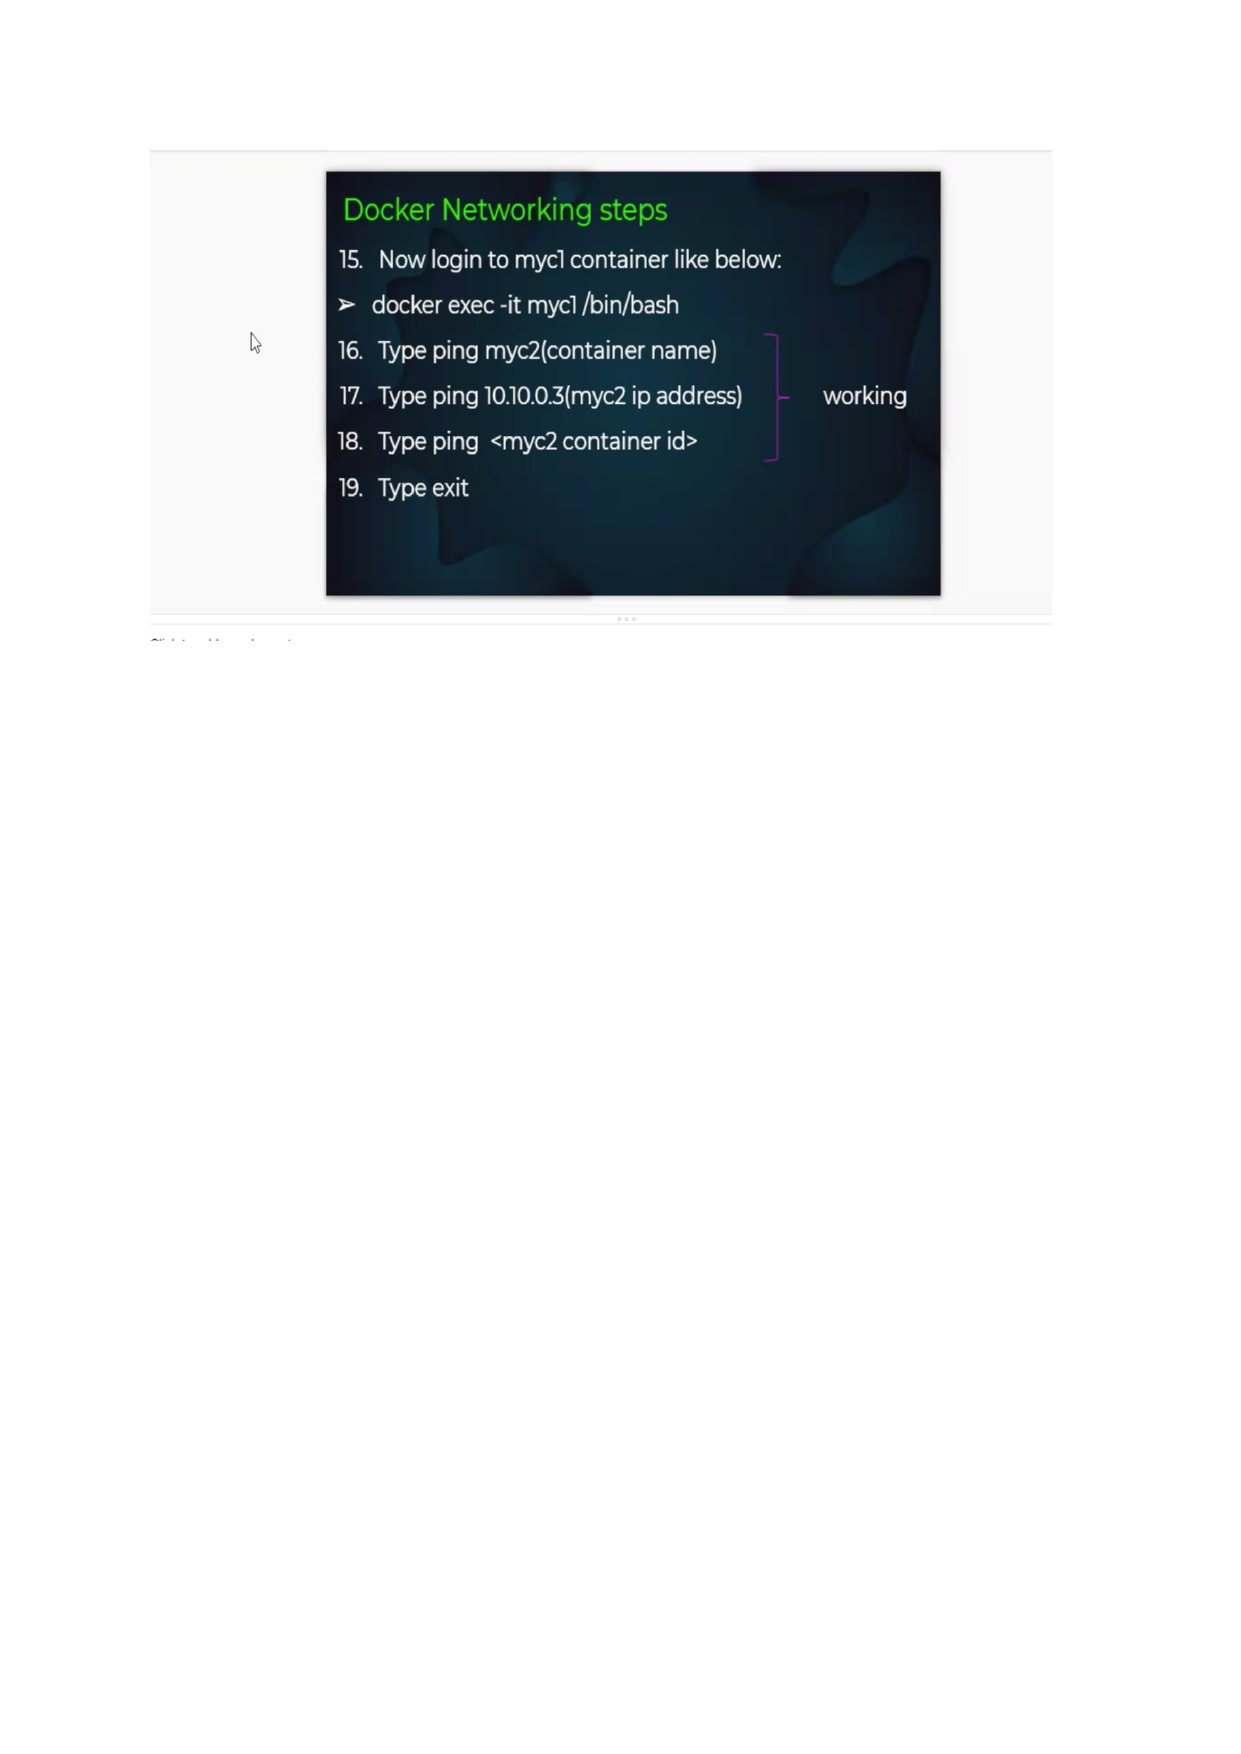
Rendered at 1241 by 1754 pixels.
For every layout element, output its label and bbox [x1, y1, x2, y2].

picture [150, 150, 1053, 641]
